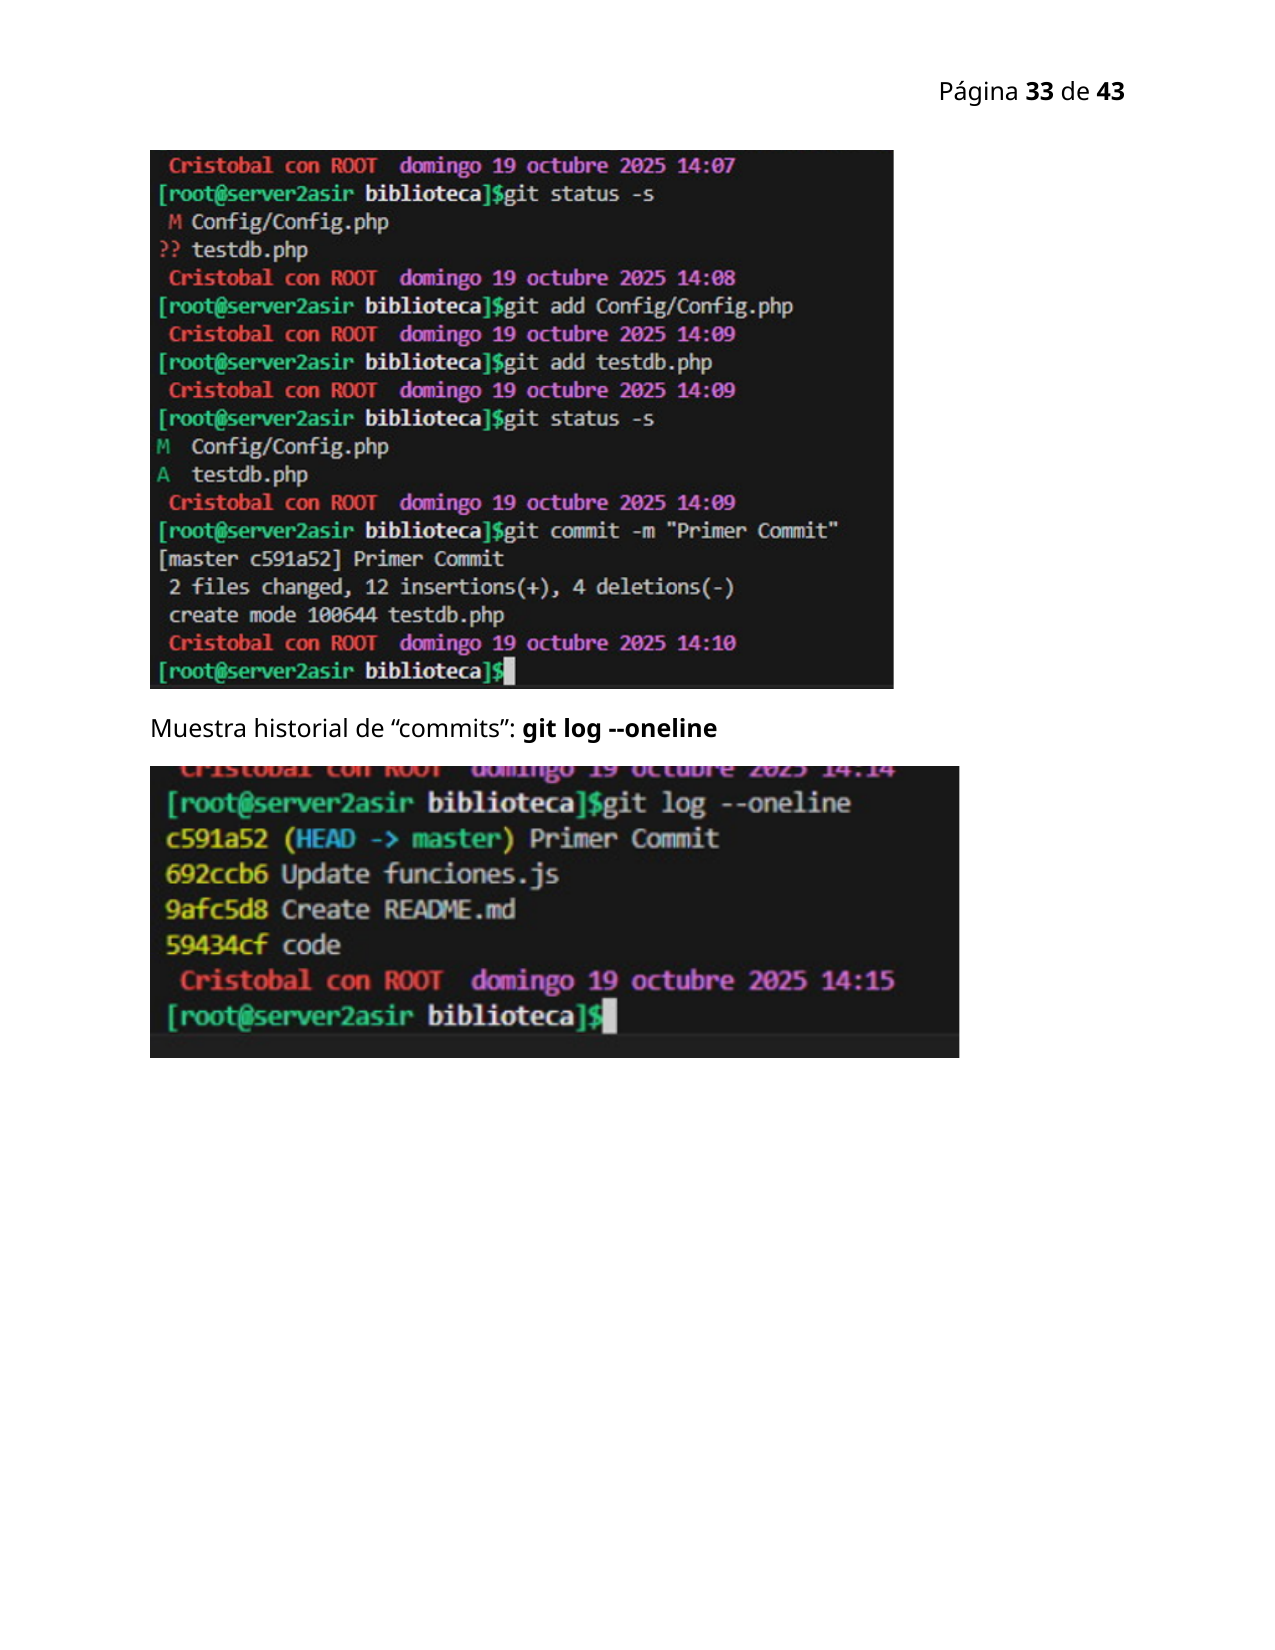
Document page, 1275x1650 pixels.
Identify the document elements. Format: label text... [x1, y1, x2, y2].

picture [150, 766, 960, 1058]
text Muestra historial de “commits”: git log --oneline [150, 711, 1125, 745]
picture [150, 150, 894, 689]
